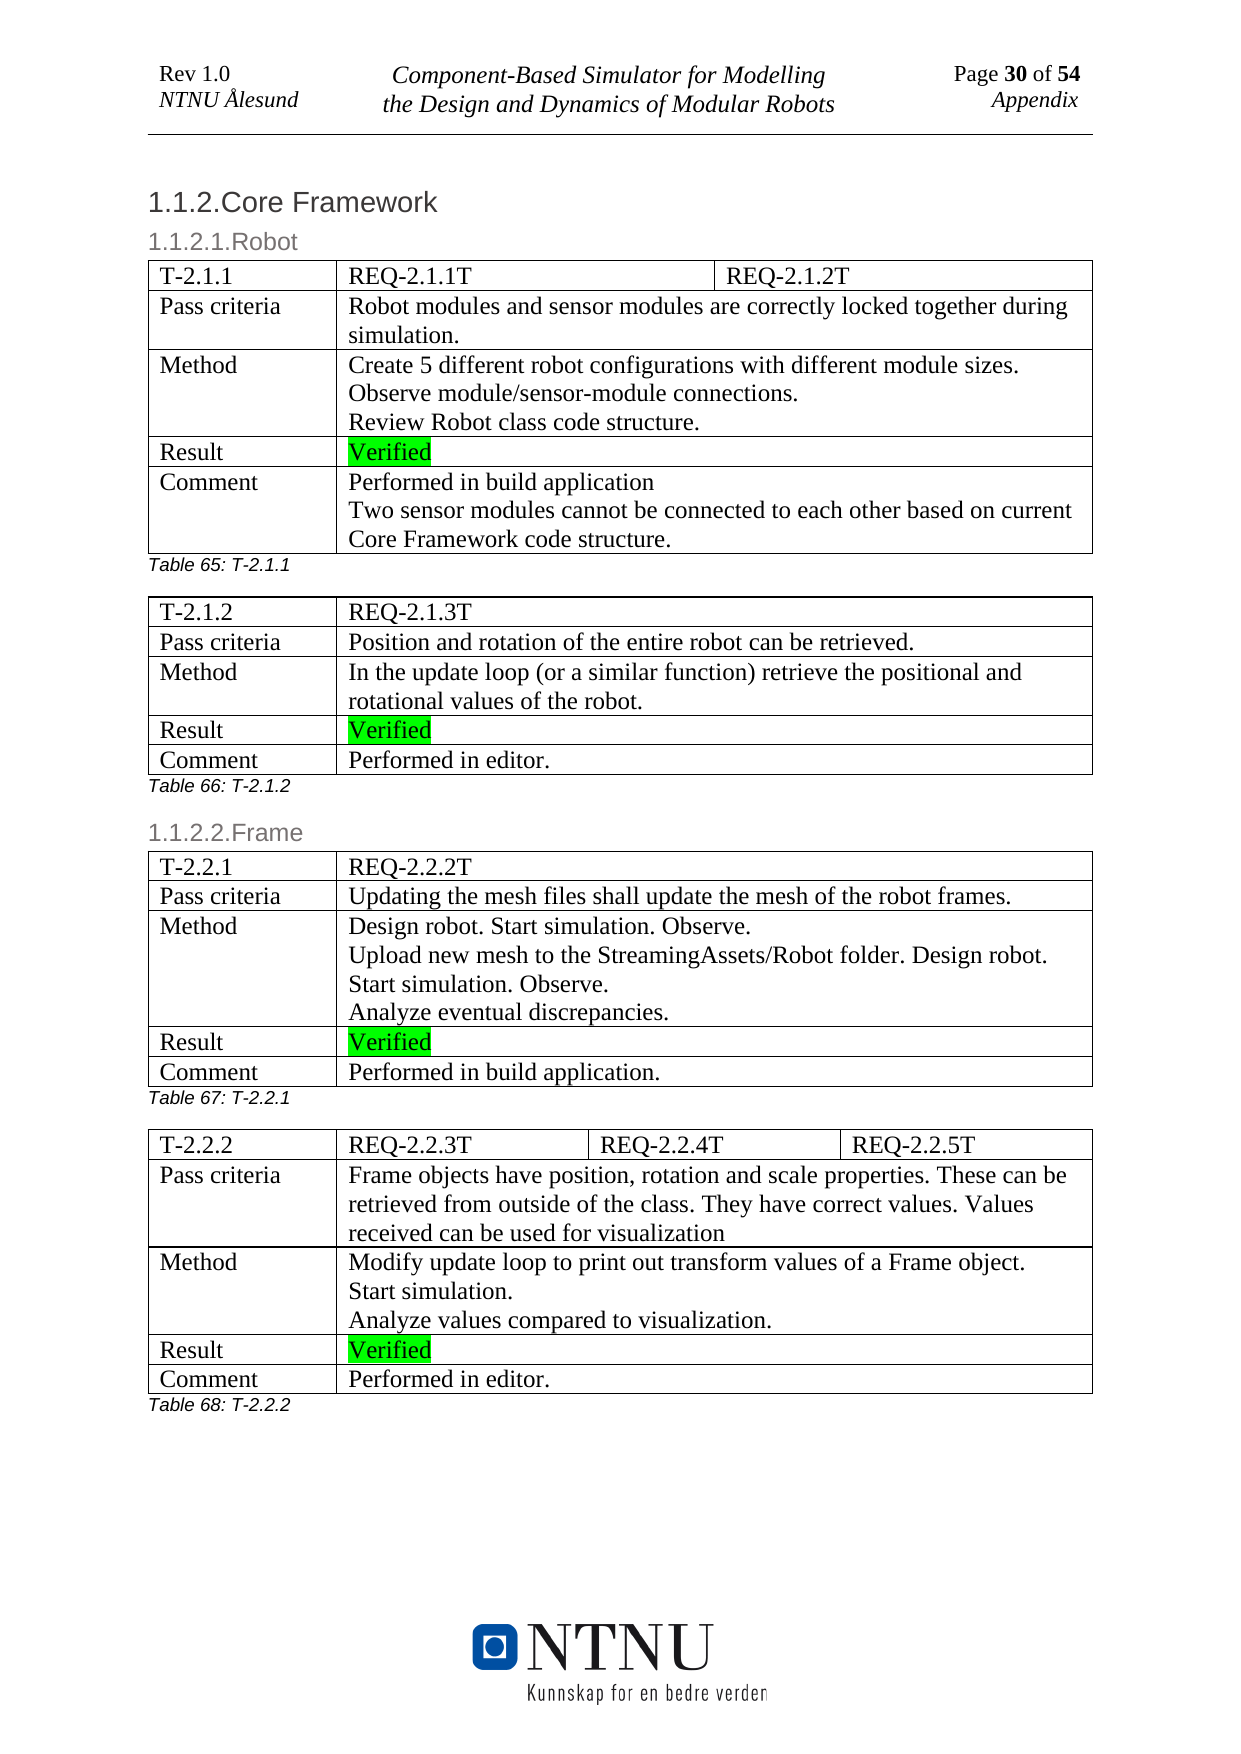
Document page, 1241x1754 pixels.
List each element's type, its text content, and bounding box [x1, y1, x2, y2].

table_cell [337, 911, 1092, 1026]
text Table 67: T-2.2.1 [148, 1087, 1093, 1108]
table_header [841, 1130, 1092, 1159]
text Table 68: T-2.2.2 [148, 1394, 1093, 1416]
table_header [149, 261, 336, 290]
picture [472, 1624, 767, 1705]
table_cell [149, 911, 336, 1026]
subtitle Core Framework [148, 184, 1093, 218]
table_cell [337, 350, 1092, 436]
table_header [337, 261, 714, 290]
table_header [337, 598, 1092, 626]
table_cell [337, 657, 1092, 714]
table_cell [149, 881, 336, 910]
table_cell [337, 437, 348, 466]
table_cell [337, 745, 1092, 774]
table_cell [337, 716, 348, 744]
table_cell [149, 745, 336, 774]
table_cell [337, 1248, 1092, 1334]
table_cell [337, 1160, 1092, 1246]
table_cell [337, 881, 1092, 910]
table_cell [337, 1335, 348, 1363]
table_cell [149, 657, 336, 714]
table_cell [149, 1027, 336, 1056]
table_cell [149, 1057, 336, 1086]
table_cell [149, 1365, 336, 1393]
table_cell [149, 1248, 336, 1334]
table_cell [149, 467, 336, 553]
text Table 66: T-2.1.2 [148, 775, 1093, 797]
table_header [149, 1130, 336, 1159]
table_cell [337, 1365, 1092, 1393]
text Table 65: T-2.1.1 [148, 554, 1093, 576]
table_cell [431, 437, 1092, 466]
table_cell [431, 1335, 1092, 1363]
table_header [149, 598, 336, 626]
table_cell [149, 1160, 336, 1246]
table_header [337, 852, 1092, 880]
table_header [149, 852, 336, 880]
subtitle Frame [148, 818, 1093, 846]
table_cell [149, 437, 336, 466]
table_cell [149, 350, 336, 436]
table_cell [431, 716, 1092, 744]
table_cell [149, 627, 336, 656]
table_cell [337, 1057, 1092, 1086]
subtitle Robot [148, 227, 1093, 256]
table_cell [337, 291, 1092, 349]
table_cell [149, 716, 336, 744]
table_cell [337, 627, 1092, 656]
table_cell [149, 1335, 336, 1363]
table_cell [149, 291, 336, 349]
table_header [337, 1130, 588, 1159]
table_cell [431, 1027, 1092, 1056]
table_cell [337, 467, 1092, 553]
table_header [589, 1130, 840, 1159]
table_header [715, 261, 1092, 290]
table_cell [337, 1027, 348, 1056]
